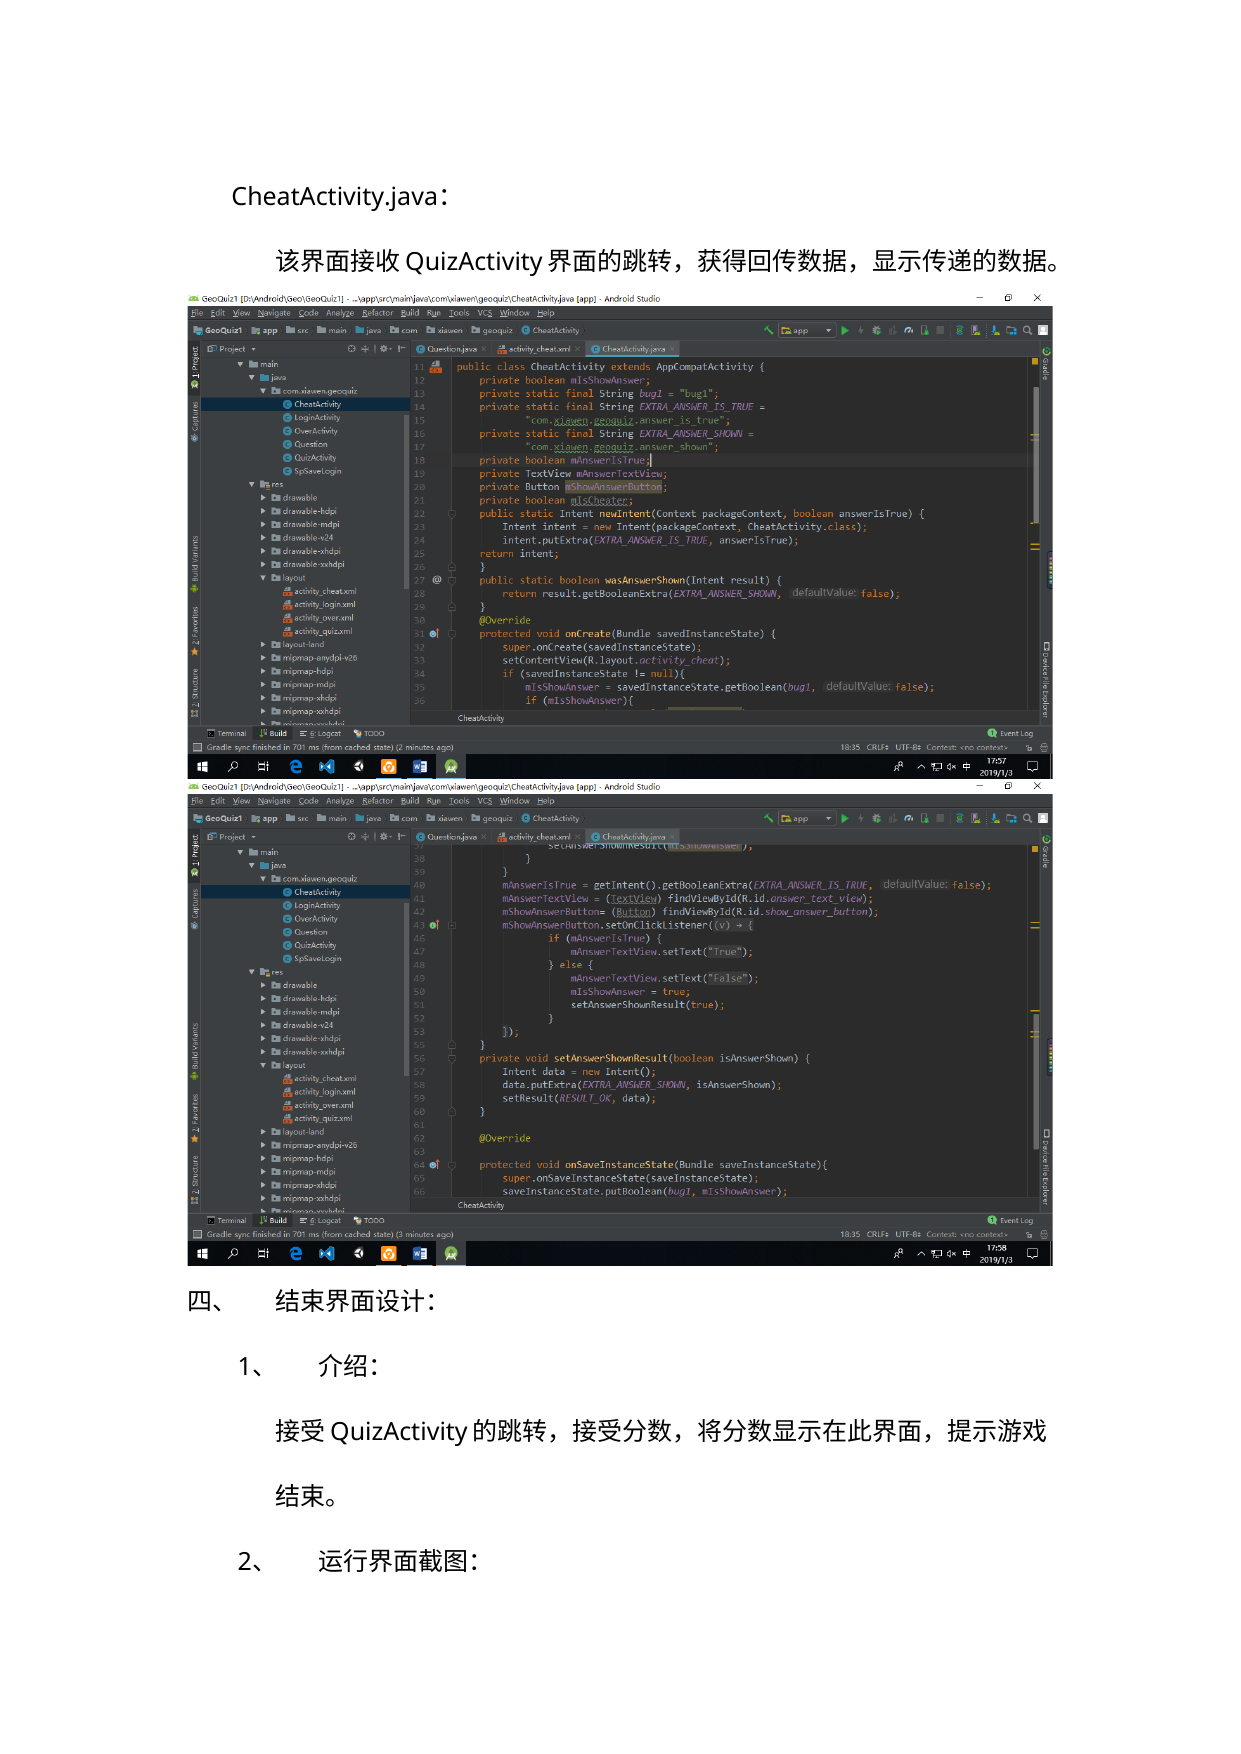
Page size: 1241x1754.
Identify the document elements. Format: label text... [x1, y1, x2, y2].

list 结束界面设计： [187, 1267, 1053, 1332]
list 运行界面截图： [237, 1527, 1053, 1592]
list 接受QuizActivity的跳转，接受分数，将分数显示在此界面，提示游戏结束。 [275, 1397, 1053, 1527]
text 该界面接收QuizActivity界面的跳转，获得回传数据，显示传递的数据。 [231, 227, 1053, 292]
text CheatActivity.java： [187, 162, 1053, 227]
list 介绍： [237, 1332, 1053, 1397]
picture [187, 292, 1053, 1266]
